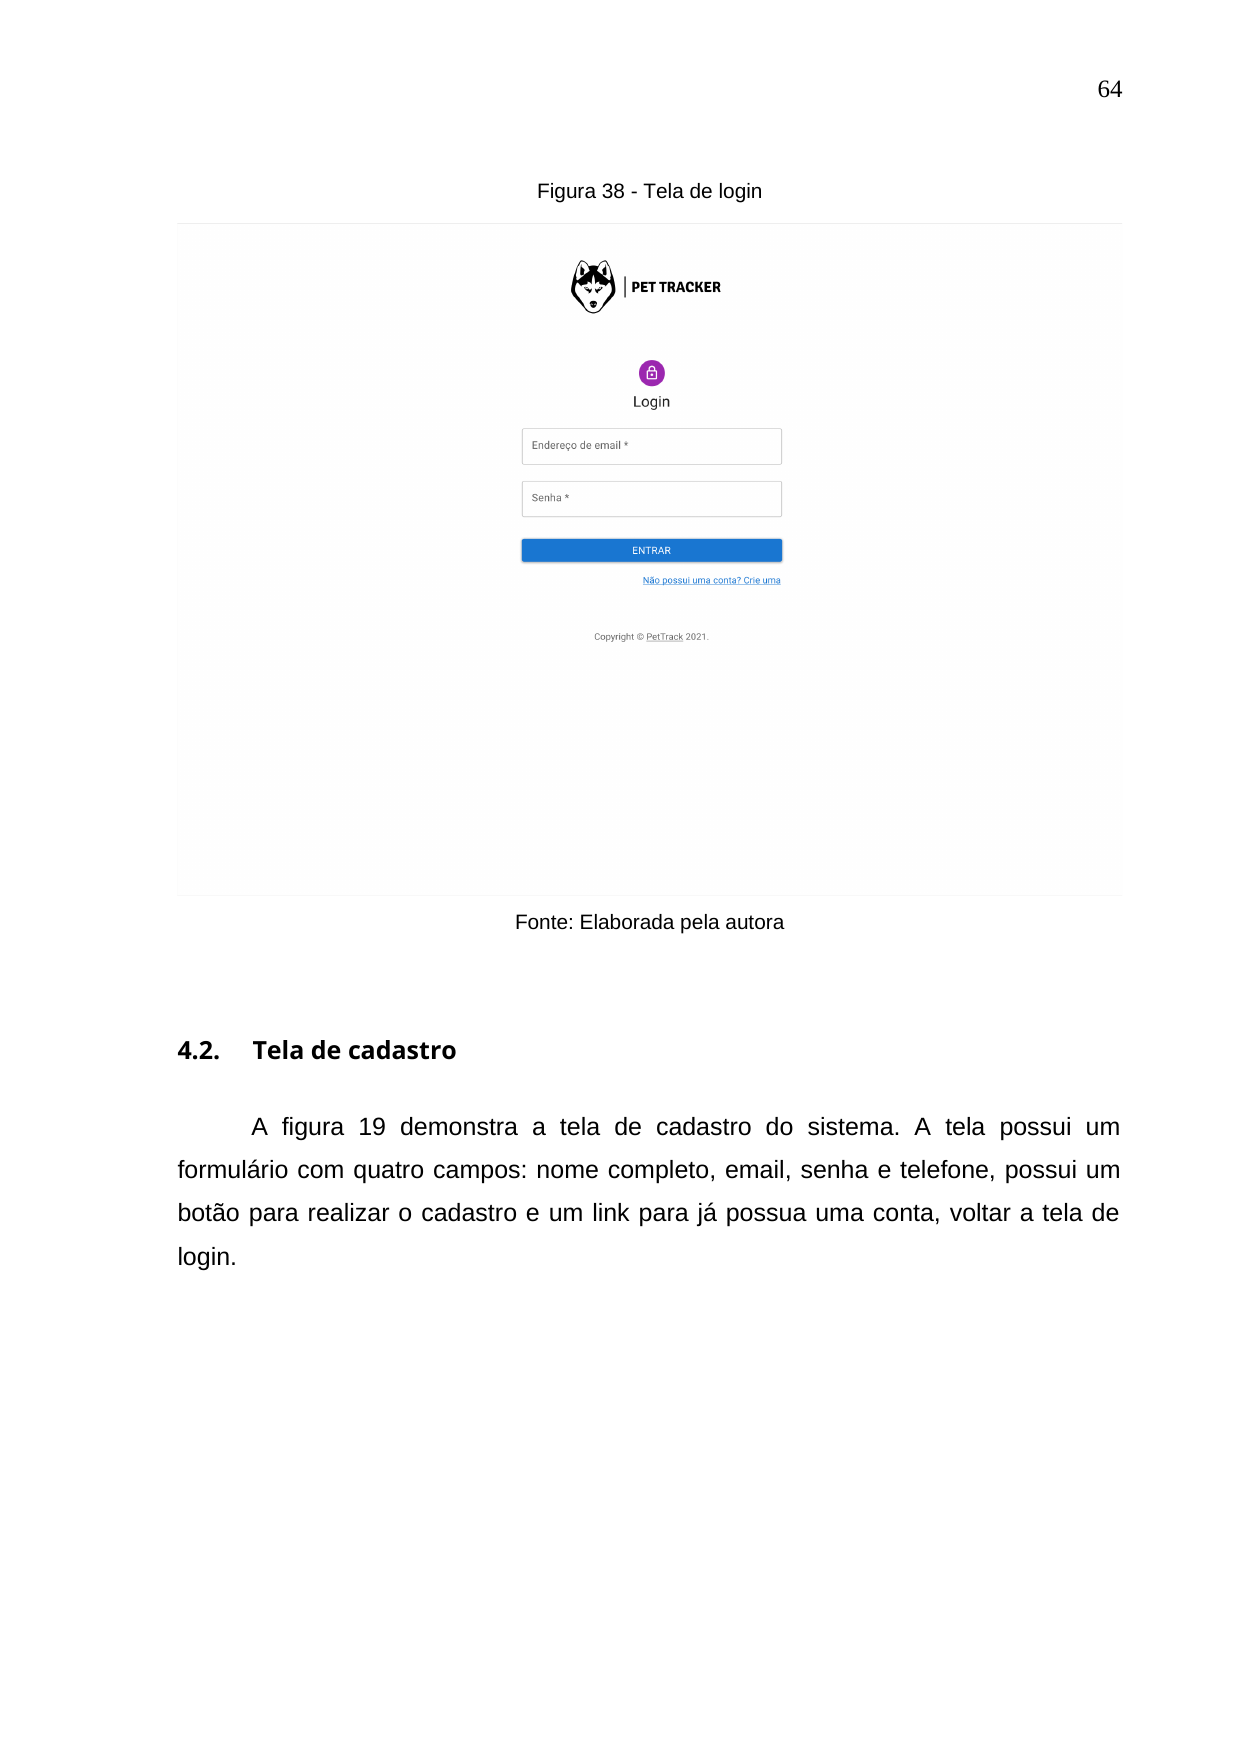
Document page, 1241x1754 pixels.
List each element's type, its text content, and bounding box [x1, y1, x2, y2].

text A figura 19 demonstra a tela de cadastro do sistema. A tela possui um formulário com quatro campos: nome completo, email, senha e telefone, possui um botão para realizar o cadastro e um link para já possua uma conta, voltar a tela de login. [177, 1112, 1122, 1270]
picture [177, 223, 1123, 896]
subtitle Tela de cadastro [177, 1032, 1122, 1066]
text Figura 38 - Tela de login [177, 179, 1122, 203]
text Fonte: Elaborada pela autora [177, 910, 1122, 934]
